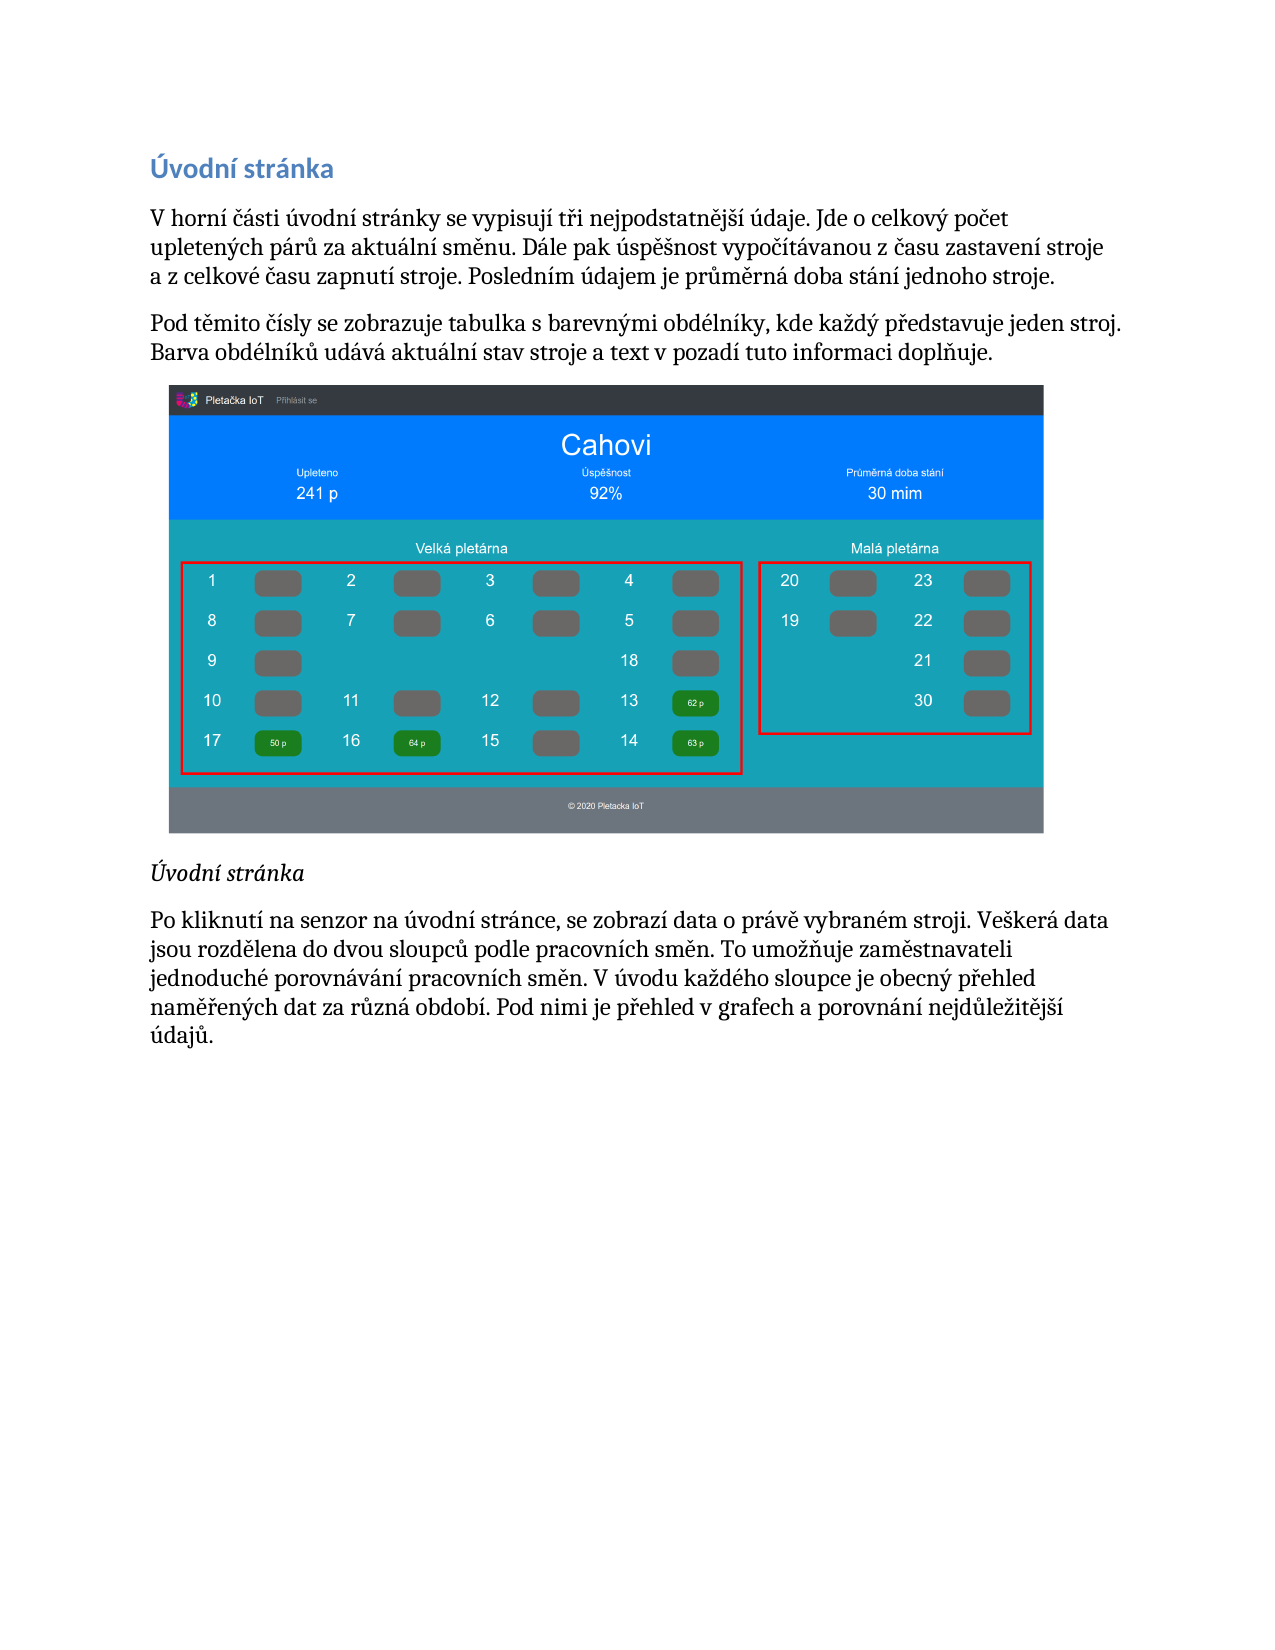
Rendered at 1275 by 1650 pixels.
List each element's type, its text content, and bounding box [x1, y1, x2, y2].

text V horní části úvodní stránky se vypisují tři nejpodstatnější údaje. Jde o celkový počet upletených párů za aktuální směnu. Dále pak úspěšnost vypočítávanou z času zastavení stroje a z celkové času zapnutí stroje. Posledním údajem je průměrná doba stání jednoho stroje. [150, 204, 1125, 291]
subtitle Úvodní stránka [150, 150, 1125, 186]
picture [168, 385, 1044, 838]
text Pod těmito čísly se zobrazuje tabulka s barevnými obdélníky, kde každý představuje jeden stroj. Barva obdélníků udává aktuální stav stroje a text v pozadí tuto informaci doplňuje. [150, 309, 1125, 367]
text Úvodní stránka [150, 859, 1125, 888]
text Po kliknutí na senzor na úvodní stránce, se zobrazí data o právě vybraném stroji. Veškerá data jsou rozdělena do dvou sloupců podle pracovních směn. To umožňuje zaměstnavateli jednoduché porovnávání pracovních směn. V úvodu každého sloupce je obecný přehled naměřených dat za různá období. Pod nimi je přehled v grafech a porovnání nejdůležitější údajů. [150, 906, 1125, 1050]
